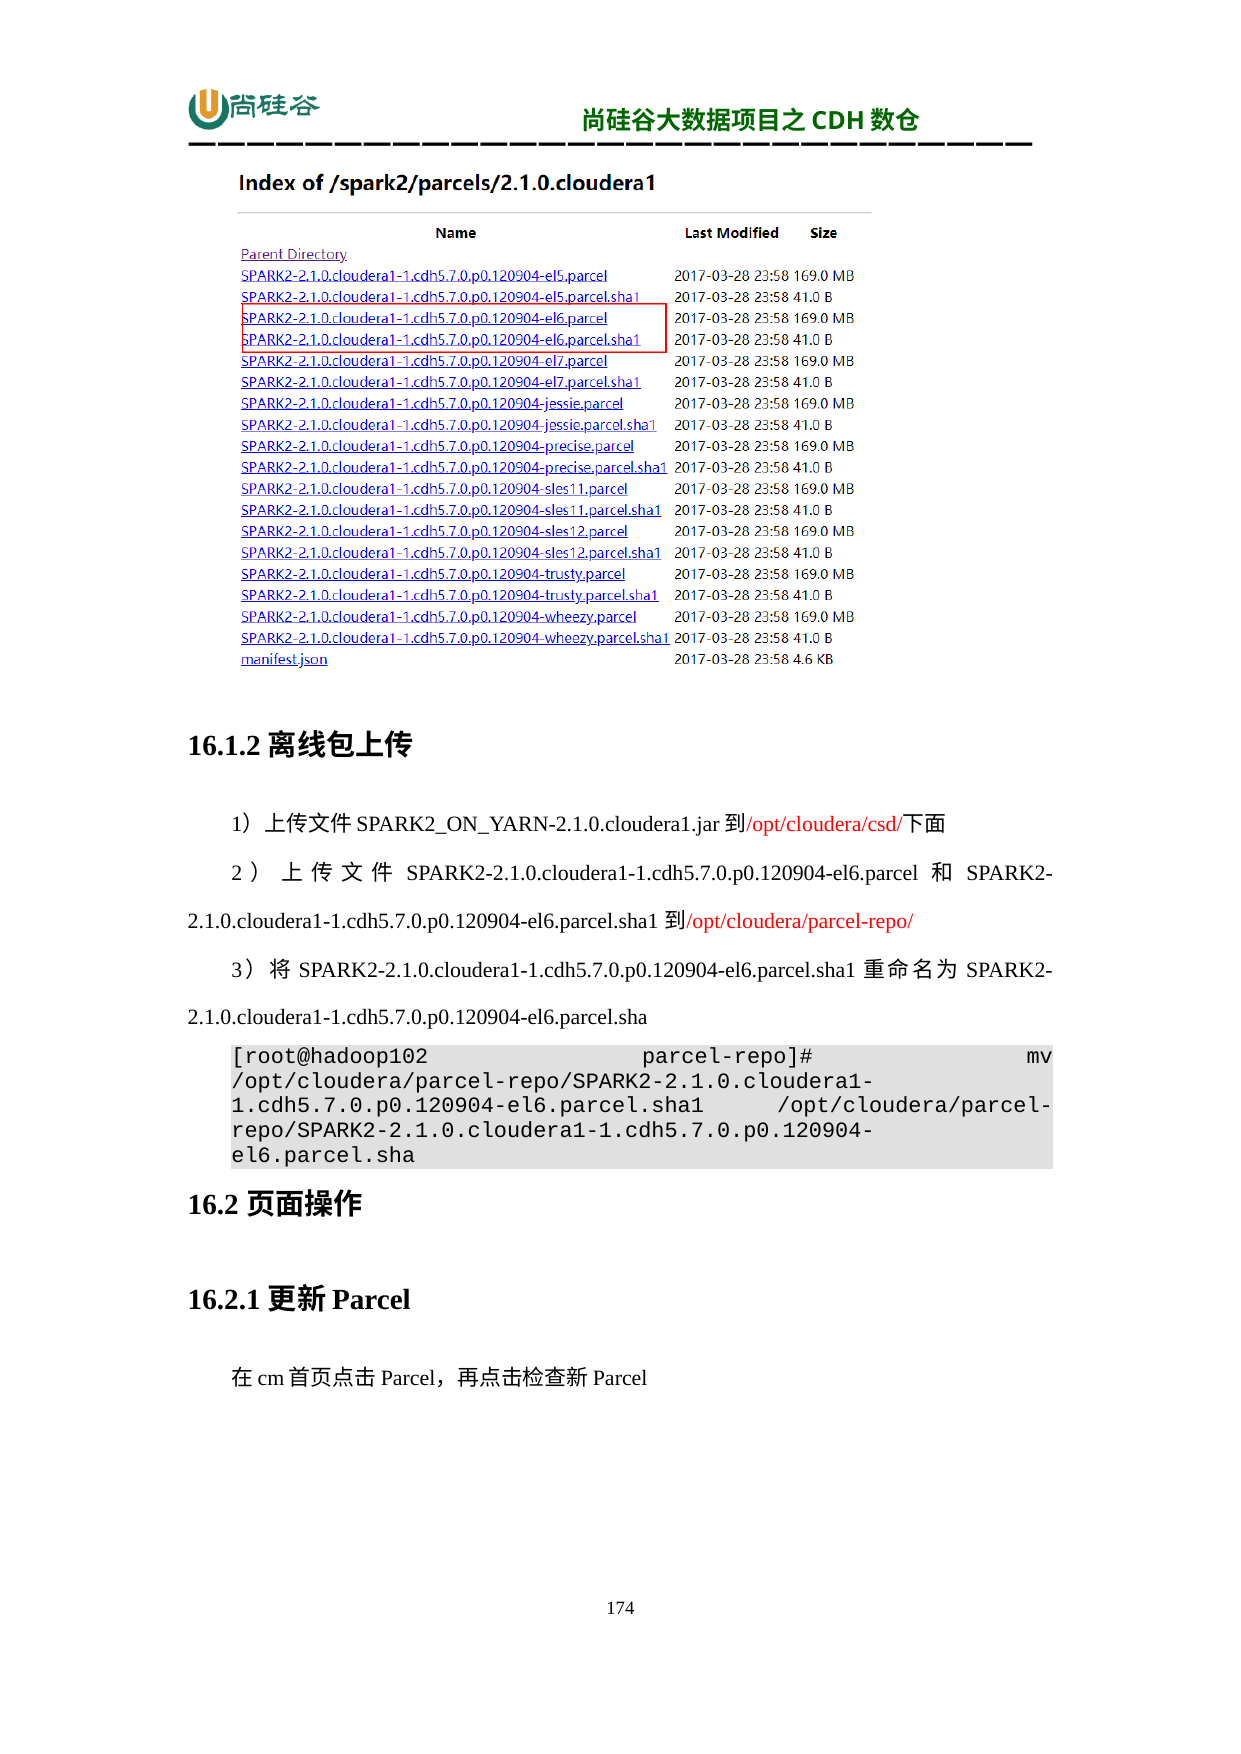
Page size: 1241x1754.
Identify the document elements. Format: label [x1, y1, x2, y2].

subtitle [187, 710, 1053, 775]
picture [187, 88, 320, 130]
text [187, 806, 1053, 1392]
picture [231, 172, 872, 670]
